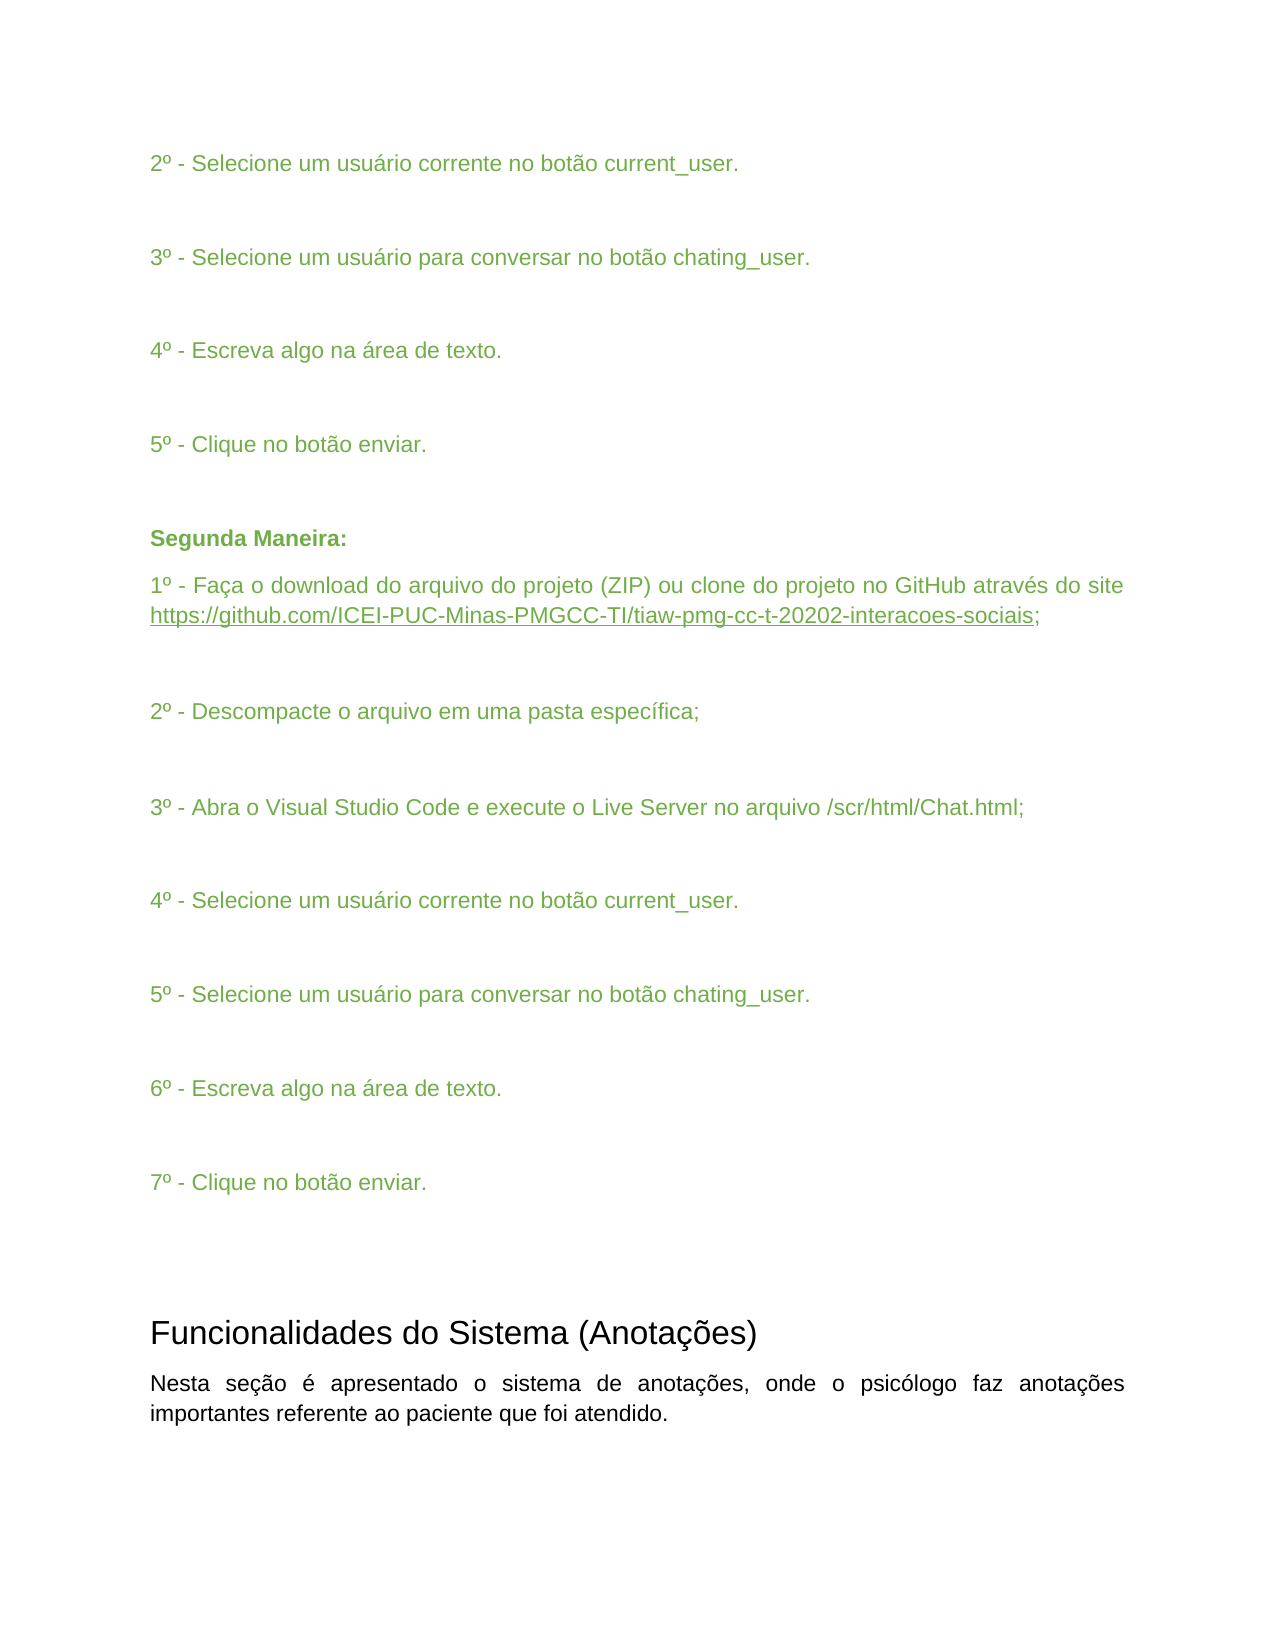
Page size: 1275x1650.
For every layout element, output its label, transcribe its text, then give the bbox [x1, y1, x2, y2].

text 5º - Clique no botão enviar. [150, 431, 1125, 458]
text 4º - Escreva algo na área de texto. [150, 337, 1125, 364]
text 5º - Selecione um usuário para conversar no botão chating_user. [150, 981, 1125, 1007]
text 1º - Faça o download do arquivo do projeto (ZIP) ou clone do projeto no GitHub através do site https://github.com/ICEI-PUC-Minas-PMGCC-TI/tiaw-pmg-cc-t-20202-interacoes-sociais; [150, 572, 1125, 628]
text 3º - Abra o Visual Studio Code e execute o Live Server no arquivo /scr/html/Chat.html; [150, 793, 1125, 820]
text 6º - Escreva algo na área de texto. [150, 1075, 1125, 1101]
text Nesta seção é apresentado o sistema de anotações, onde o psicólogo faz anotações importantes referente ao paciente que foi atendido. [150, 1370, 1125, 1427]
text Funcionalidades do Sistema (Anotações) [150, 1313, 1125, 1352]
text 7º - Clique no botão enviar. [150, 1168, 1125, 1195]
text Segunda Maneira: [150, 525, 1125, 551]
text 3º - Selecione um usuário para conversar no botão chating_user. [150, 244, 1125, 270]
text 2º - Descompacte o arquivo em uma pasta específica; [150, 698, 1125, 724]
text 4º - Selecione um usuário corrente no botão current_user. [150, 887, 1125, 914]
text 2º - Selecione um usuário corrente no botão current_user. [150, 150, 1125, 176]
